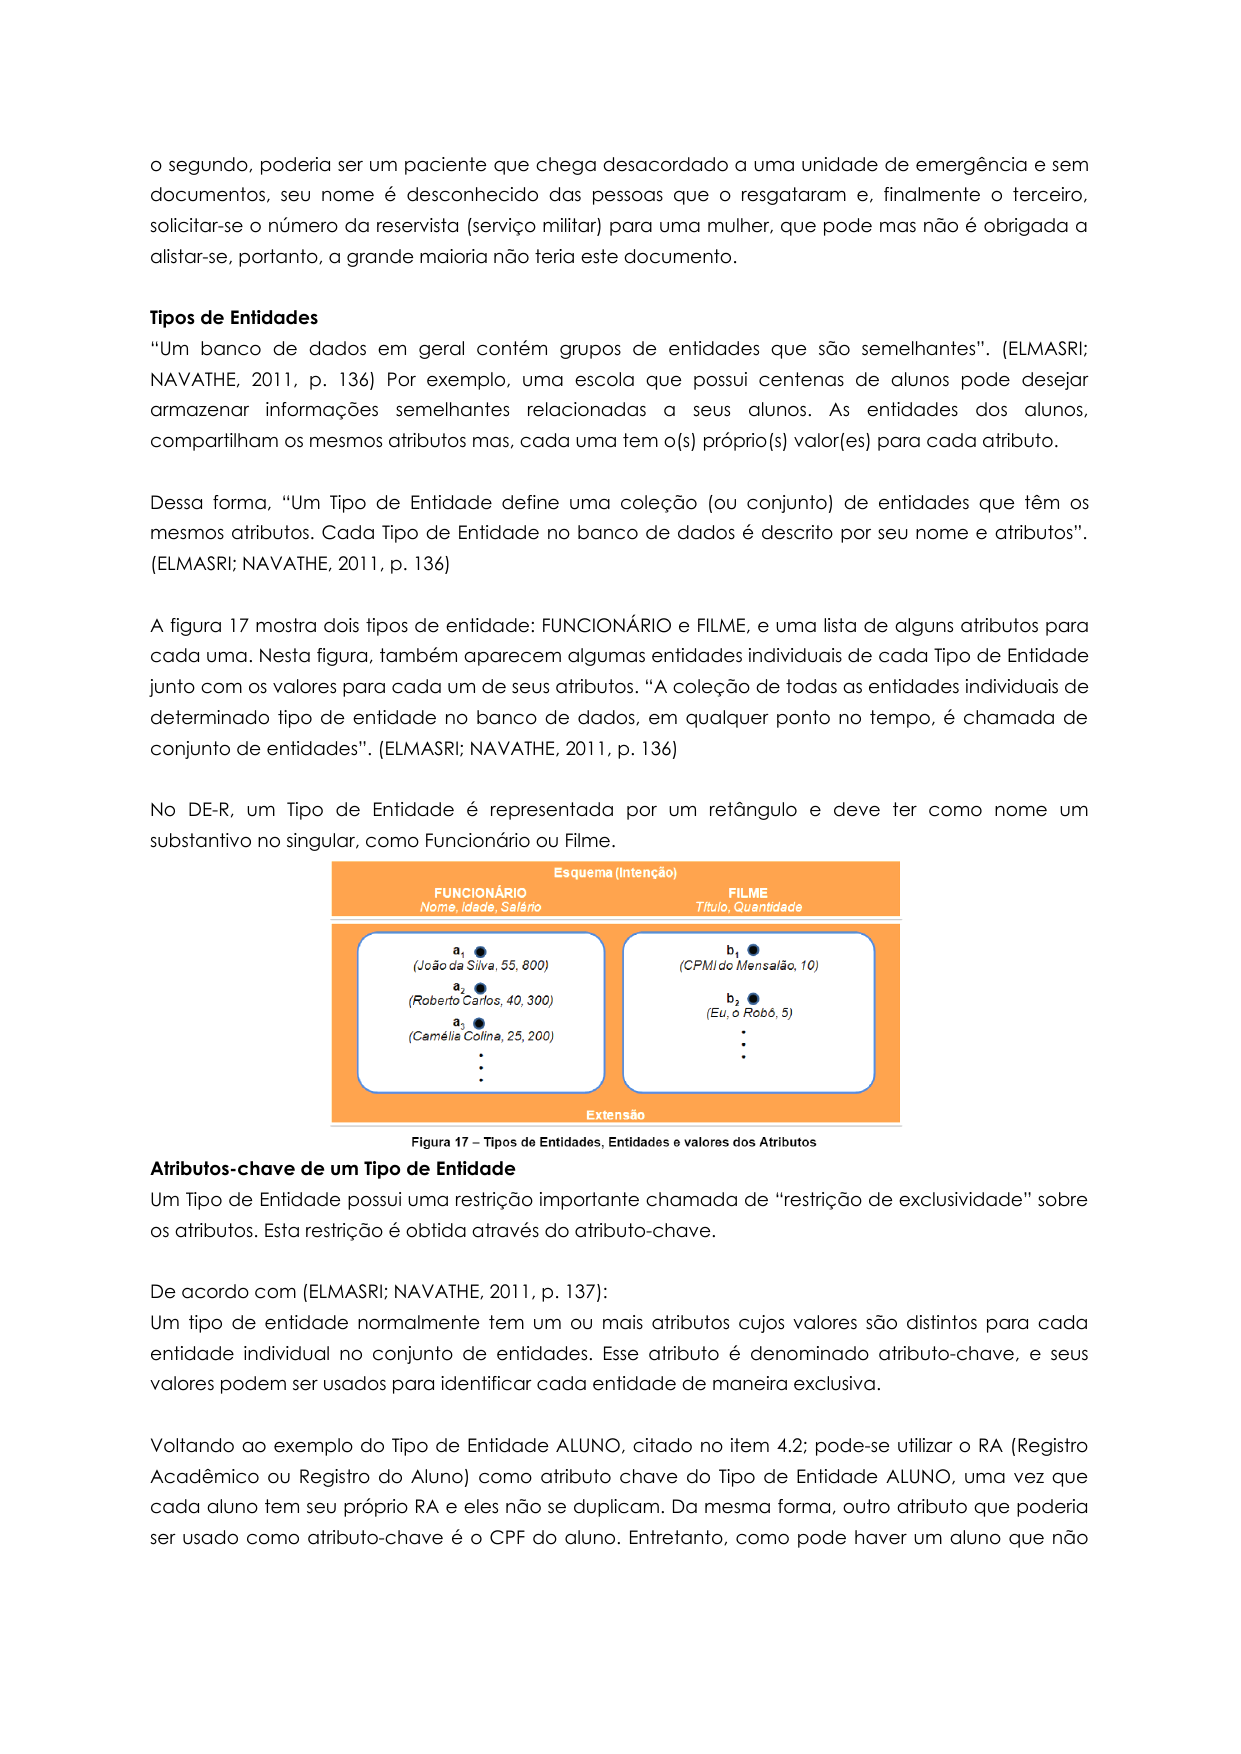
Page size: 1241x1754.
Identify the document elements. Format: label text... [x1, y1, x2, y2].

text Atributos-chave de um Tipo de Entidade [150, 1155, 1090, 1181]
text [150, 1431, 1090, 1550]
text Um tipo de entidade normalmente tem um ou mais atributos cujos valores são distintos para cada entidade individual no conjunto de entidades. Esse atributo é denominado atributo-chave, e seus valores podem ser usados para identificar cada entidade de maneira exclusiva. [150, 1308, 1090, 1397]
picture [330, 856, 911, 1151]
text A figura 17 mostra dois tipos de entidade: FUNCIONÁRIO e FILME, e uma lista de alguns atributos para cada uma. Nesta figura, também aparecem algumas entidades individuais de cada Tipo de Entidade junto com os valores para cada um de seus atributos. “A coleção de todas as entidades individuais de determinado tipo de entidade no banco de dados, em qualquer ponto no tempo, é chamada de conjunto de entidades”. (ELMASRI; NAVATHE, 2011, p. 136) [150, 611, 1090, 761]
text Tipos de Entidades [150, 304, 1090, 330]
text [150, 150, 1090, 269]
text Um Tipo de Entidade possui uma restrição importante chamada de “restrição de exclusividade” sobre os atributos. Esta restrição é obtida através do atributo-chave. [150, 1185, 1090, 1243]
text De acordo com (ELMASRI; NAVATHE, 2011, p. 137): [150, 1278, 1090, 1304]
text Dessa forma, “Um Tipo de Entidade define uma coleção (ou conjunto) de entidades que têm os mesmos atributos. Cada Tipo de Entidade no banco de dados é descrito por seu nome e atributos”. (ELMASRI; NAVATHE, 2011, p. 136) [150, 488, 1090, 576]
text No DE-R, um Tipo de Entidade é representada por um retângulo e deve ter como nome um substantivo no singular, como Funcionário ou Filme. [150, 795, 1090, 853]
text “Um banco de dados em geral contém grupos de entidades que são semelhantes”. (ELMASRI; NAVATHE, 2011, p. 136) Por exemplo, uma escola que possui centenas de alunos pode desejar armazenar informações semelhantes relacionadas a seus alunos. As entidades dos alunos, compartilham os mesmos atributos mas, cada uma tem o(s) próprio(s) valor(es) para cada atributo. [150, 334, 1090, 453]
